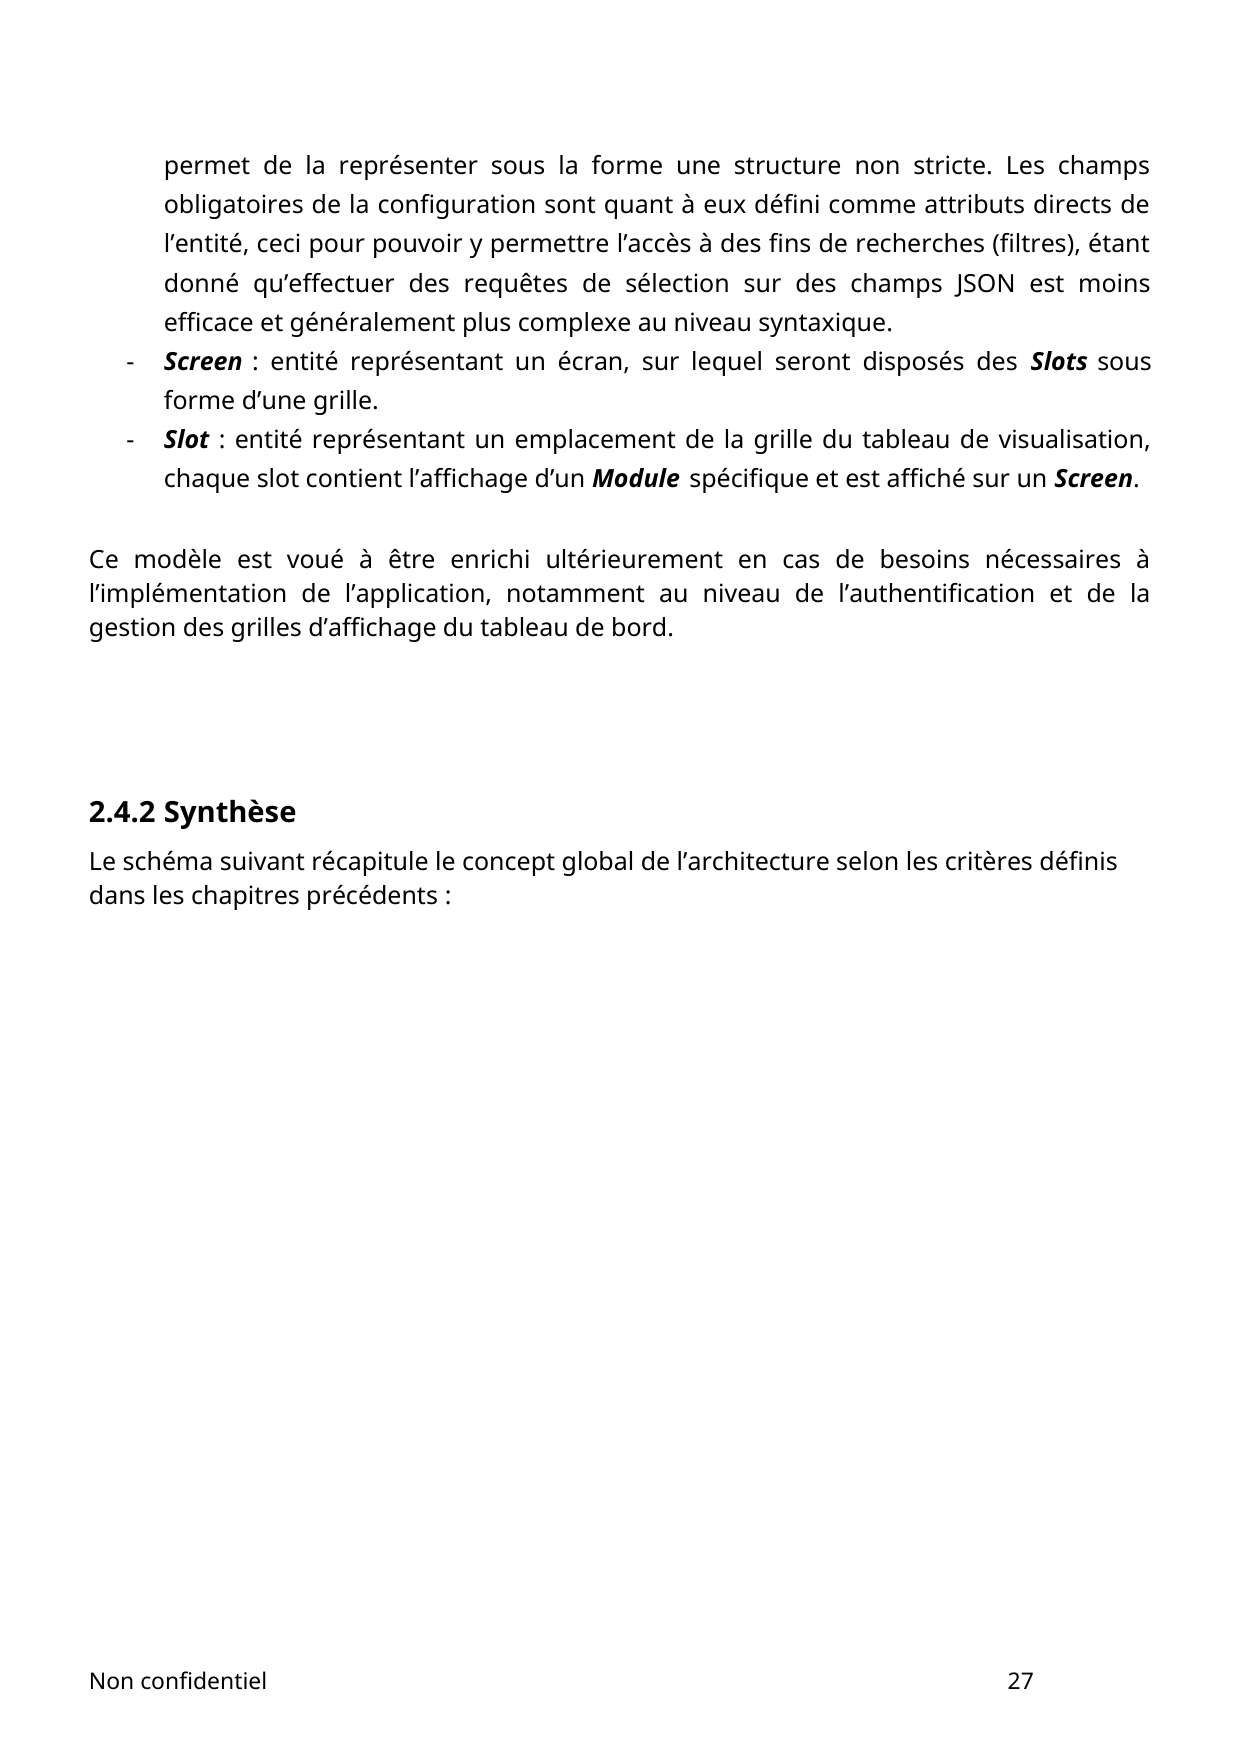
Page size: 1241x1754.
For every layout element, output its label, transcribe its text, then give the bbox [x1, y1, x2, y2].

text Ce modèle est voué à être enrichi ultérieurement en cas de besoins nécessaires à l’implémentation de l’application, notamment au niveau de l’authentification et de la gestion des grilles d’affichage du tableau de bord. [89, 541, 1152, 644]
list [126, 148, 1152, 338]
subtitle Synthèse [89, 792, 1152, 831]
list Screen : entité représentant un écran, sur lequel seront disposés des Slots sous forme d’une grille. [126, 343, 1152, 417]
text Le schéma suivant récapitule le concept global de l’architecture selon les critères définis dans les chapitres précédents : [89, 844, 1152, 912]
list Slot : entité représentant un emplacement de la grille du tableau de visualisation, chaque slot contient l’affichage d’un Module spécifique et est affiché sur un Screen. [126, 422, 1152, 495]
